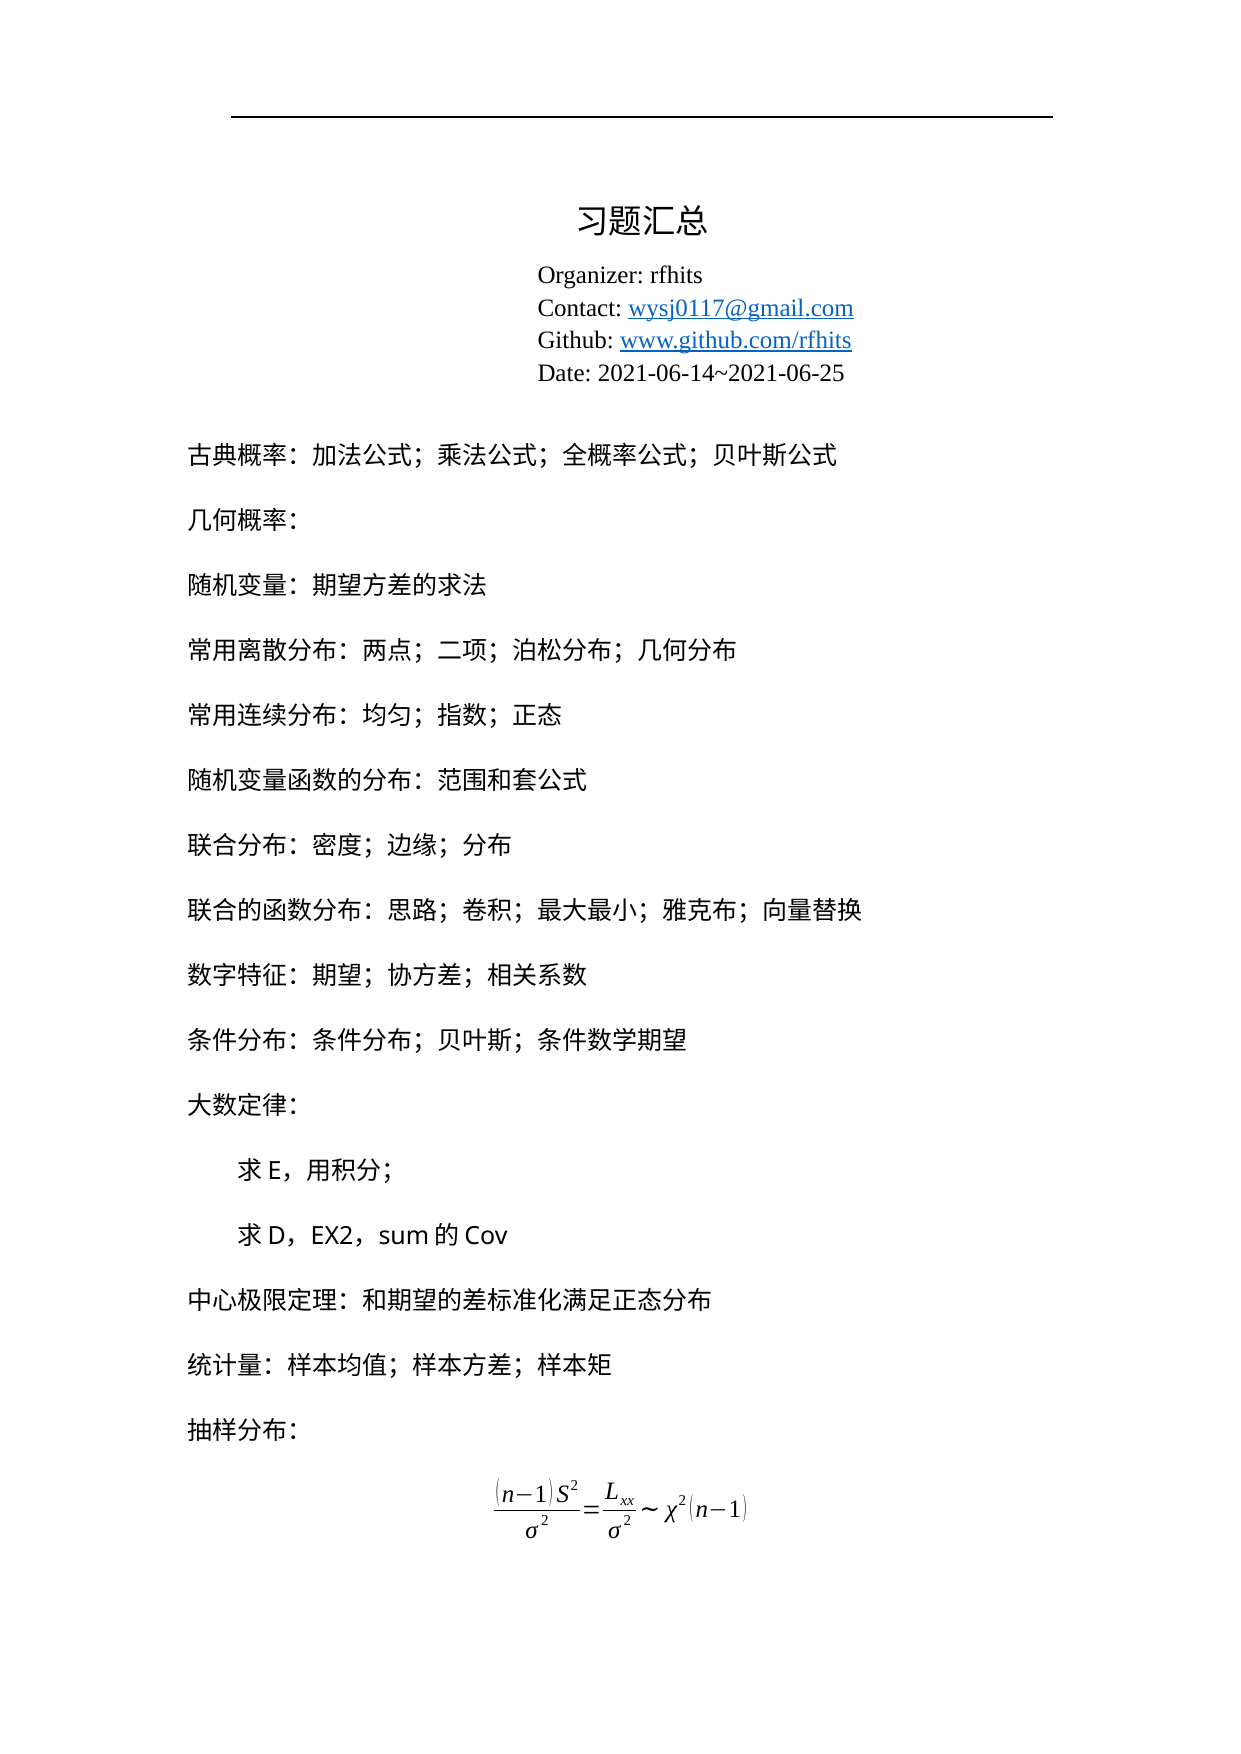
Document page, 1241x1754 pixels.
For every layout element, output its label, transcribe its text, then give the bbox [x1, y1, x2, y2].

text Contact: wysj0117@gmail.com [537, 291, 1053, 323]
text 统计量：样本均值；样本方差；样本矩 [187, 1331, 1053, 1396]
text 常用连续分布：均匀；指数；正态 [187, 681, 1053, 746]
text 数字特征：期望；协方差；相关系数 [187, 941, 1053, 1006]
text 联合的函数分布：思路；卷积；最大最小；雅克布；向量替换 [187, 876, 1053, 941]
text 常用离散分布：两点；二项；泊松分布；几何分布 [187, 616, 1053, 681]
text 随机变量：期望方差的求法 [187, 551, 1053, 616]
text 古典概率：加法公式；乘法公式；全概率公式；贝叶斯公式 [187, 421, 1053, 486]
text 几何概率： [187, 486, 1053, 551]
text 条件分布：条件分布；贝叶斯；条件数学期望 [187, 1006, 1053, 1071]
text Organizer: rfhits [537, 258, 1053, 291]
text 求E，用积分； [237, 1136, 1053, 1201]
text Date: 2021-06-14~2021-06-25 [537, 356, 1053, 388]
title 习题汇总 [231, 187, 1053, 252]
text 联合分布：密度；边缘；分布 [187, 811, 1053, 876]
text 随机变量函数的分布：范围和套公式 [187, 746, 1053, 811]
text Github: www.github.com/rfhits [537, 323, 1053, 356]
text 抽样分布： [187, 1396, 1053, 1461]
text 求D，EX2，sum的Cov [237, 1201, 1053, 1266]
text 中心极限定理：和期望的差标准化满足正态分布 [187, 1266, 1053, 1331]
list 大数定律： [187, 1071, 1053, 1136]
